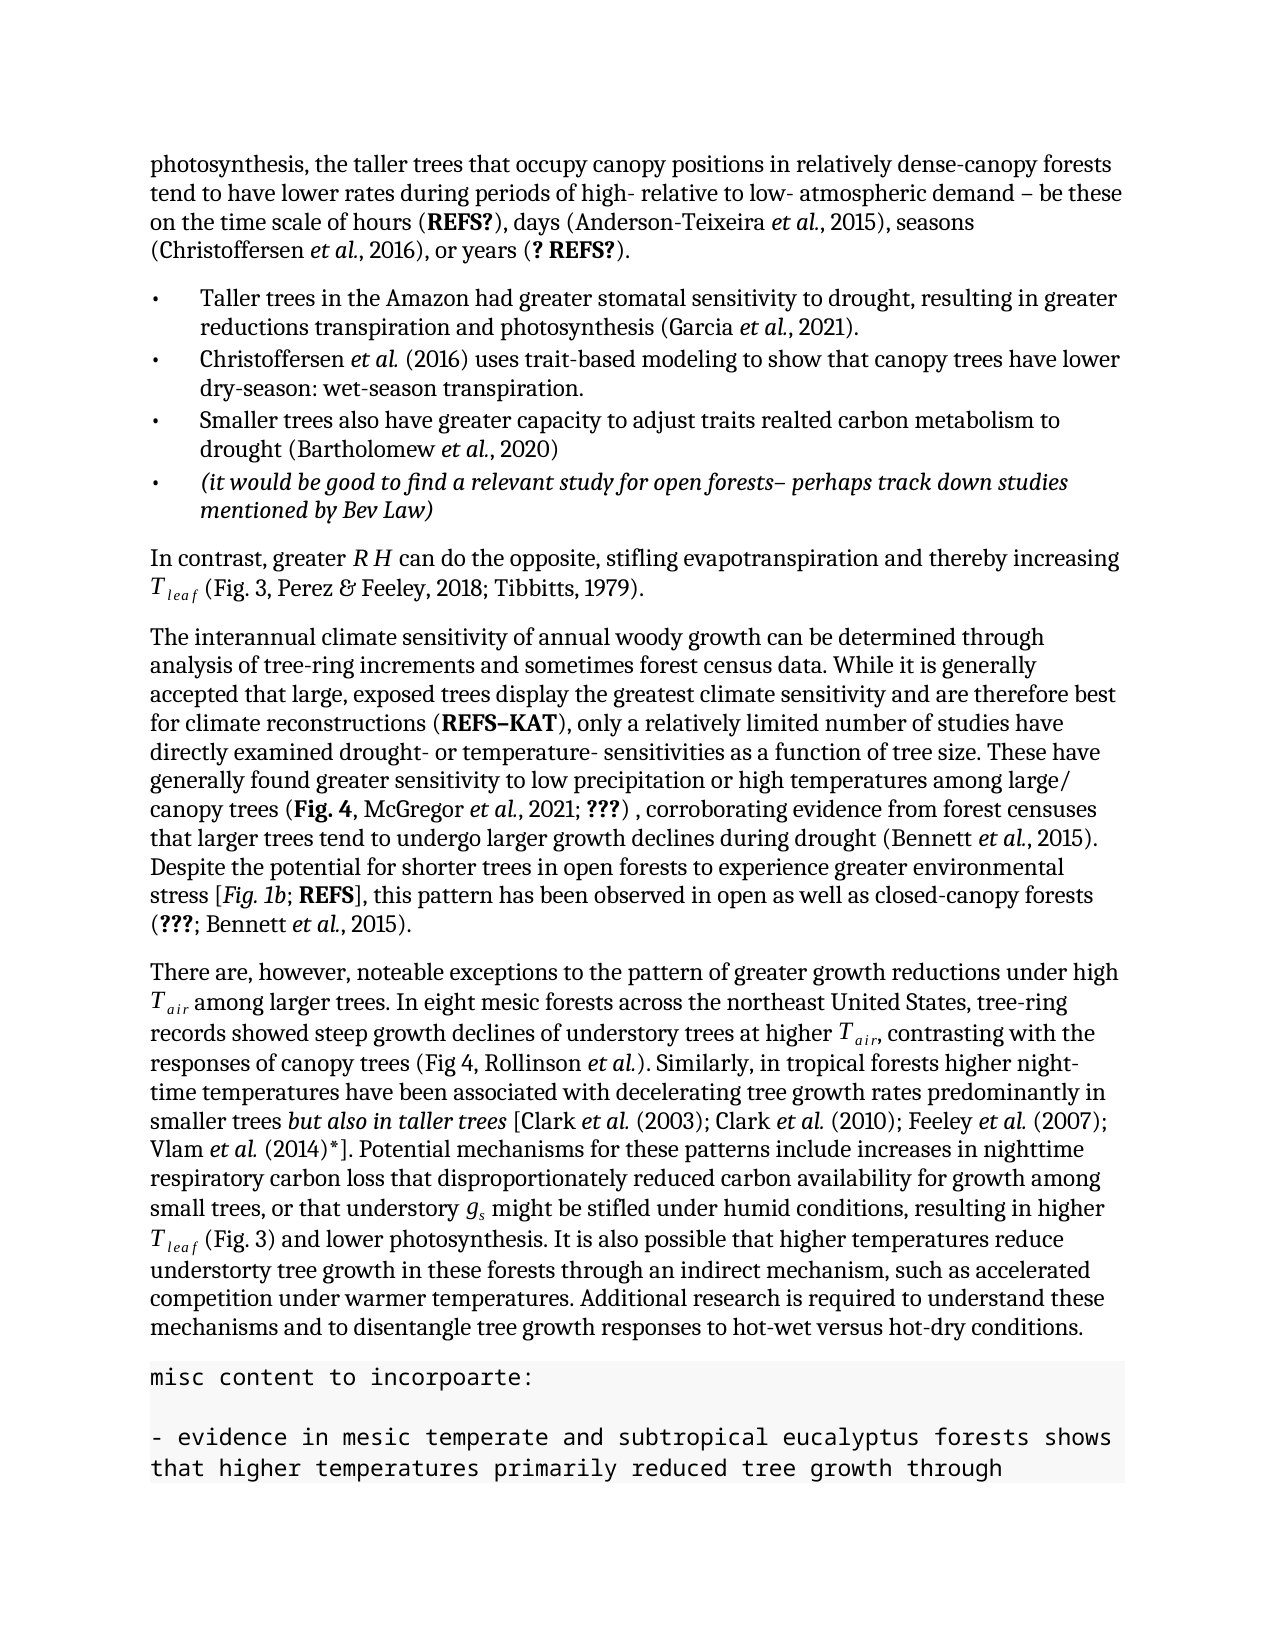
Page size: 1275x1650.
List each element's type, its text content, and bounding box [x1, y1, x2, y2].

list Christoffersen et al. (2016) uses trait-based modeling to show that canopy trees have lower dry-season: wet-season transpiration. [150, 345, 1125, 402]
list (it would be good to find a relevant study for open forests– perhaps track down studies mentioned by Bev Law) [150, 467, 1125, 525]
text The interannual climate sensitivity of annual woody growth can be determined through analysis of tree-ring increments and sometimes forest census data. While it is generally accepted that large, exposed trees display the greatest climate sensitivity and are therefore best for climate reconstructions (REFS–KAT), only a relatively limited number of studies have directly examined drought- or temperature- sensitivities as a function of tree size. These have generally found greater sensitivity to low precipitation or high temperatures among large/ canopy trees (Fig. 4, McGregor et al., 2021; ???) , corroborating evidence from forest censuses that larger trees tend to undergo larger growth declines during drought (Bennett et al., 2015). Despite the potential for shorter trees in open forests to experience greater environmental stress [Fig. 1b; REFS], this pattern has been observed in open as well as closed-canopy forests (???; Bennett et al., 2015). [150, 623, 1125, 939]
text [150, 1361, 1125, 1483]
list Smaller trees also have greater capacity to adjust traits realted carbon metabolism to drought (Bartholomew et al., 2020) [150, 406, 1125, 464]
text In contrast, greater can do the opposite, stifling evapotranspiration and thereby increasing (Fig. 3, Perez & Feeley, 2018; Tibbitts, 1979). [150, 544, 1125, 604]
text There are, however, noteable exceptions to the pattern of greater growth reductions under high among larger trees. In eight mesic forests across the northeast United States, tree-ring records showed steep growth declines of understory trees at higher , contrasting with the responses of canopy trees (Fig 4, Rollinson et al.). Similarly, in tropical forests higher night-time temperatures have been associated with decelerating tree growth rates predominantly in smaller trees but also in taller trees [Clark et al. (2003); Clark et al. (2010); Feeley et al. (2007); Vlam et al. (2014)*]. Potential mechanisms for these patterns include increases in nighttime respiratory carbon loss that disproportionately reduced carbon availability for growth among small trees, or that understory might be stifled under humid conditions, resulting in higher (Fig. 3) and lower photosynthesis. It is also possible that higher temperatures reduce understorty tree growth in these forests through an indirect mechanism, such as accelerated competition under warmer temperatures. Additional research is required to understand these mechanisms and to disentangle tree growth responses to hot-wet versus hot-dry conditions. [150, 958, 1125, 1342]
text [150, 150, 1125, 265]
list Taller trees in the Amazon had greater stomatal sensitivity to drought, resulting in greater reductions transpiration and photosynthesis (Garcia et al., 2021). [150, 284, 1125, 341]
